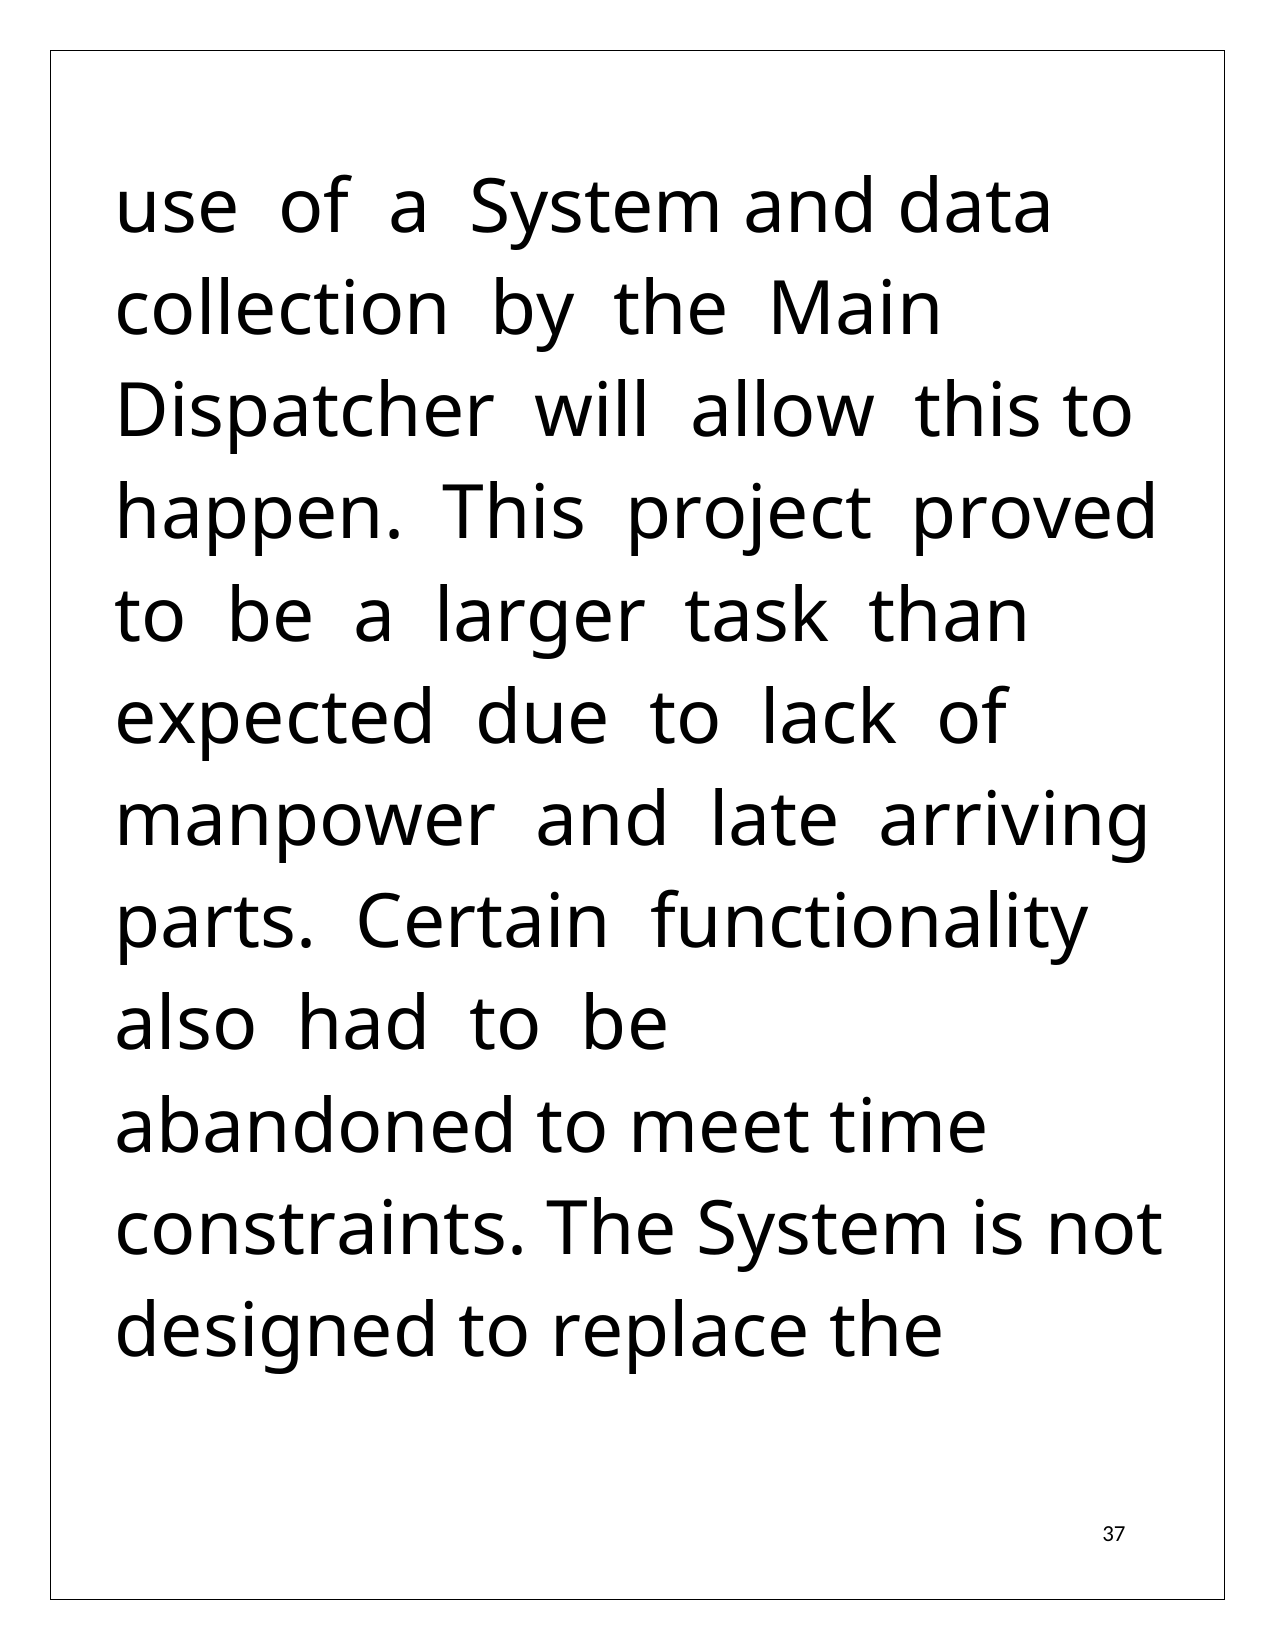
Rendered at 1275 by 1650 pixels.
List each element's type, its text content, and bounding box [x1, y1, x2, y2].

text manpower and late arriving parts. Certain functionality also had to be [114, 765, 1173, 1072]
text happen. This project proved to be a larger task than expected due to lack of [114, 459, 1173, 765]
text abandoned to meet time constraints. The System is not designed to replace the [114, 1072, 1173, 1378]
text use of a System and data collection by the Main Dispatcher will allow this to [114, 152, 1173, 459]
